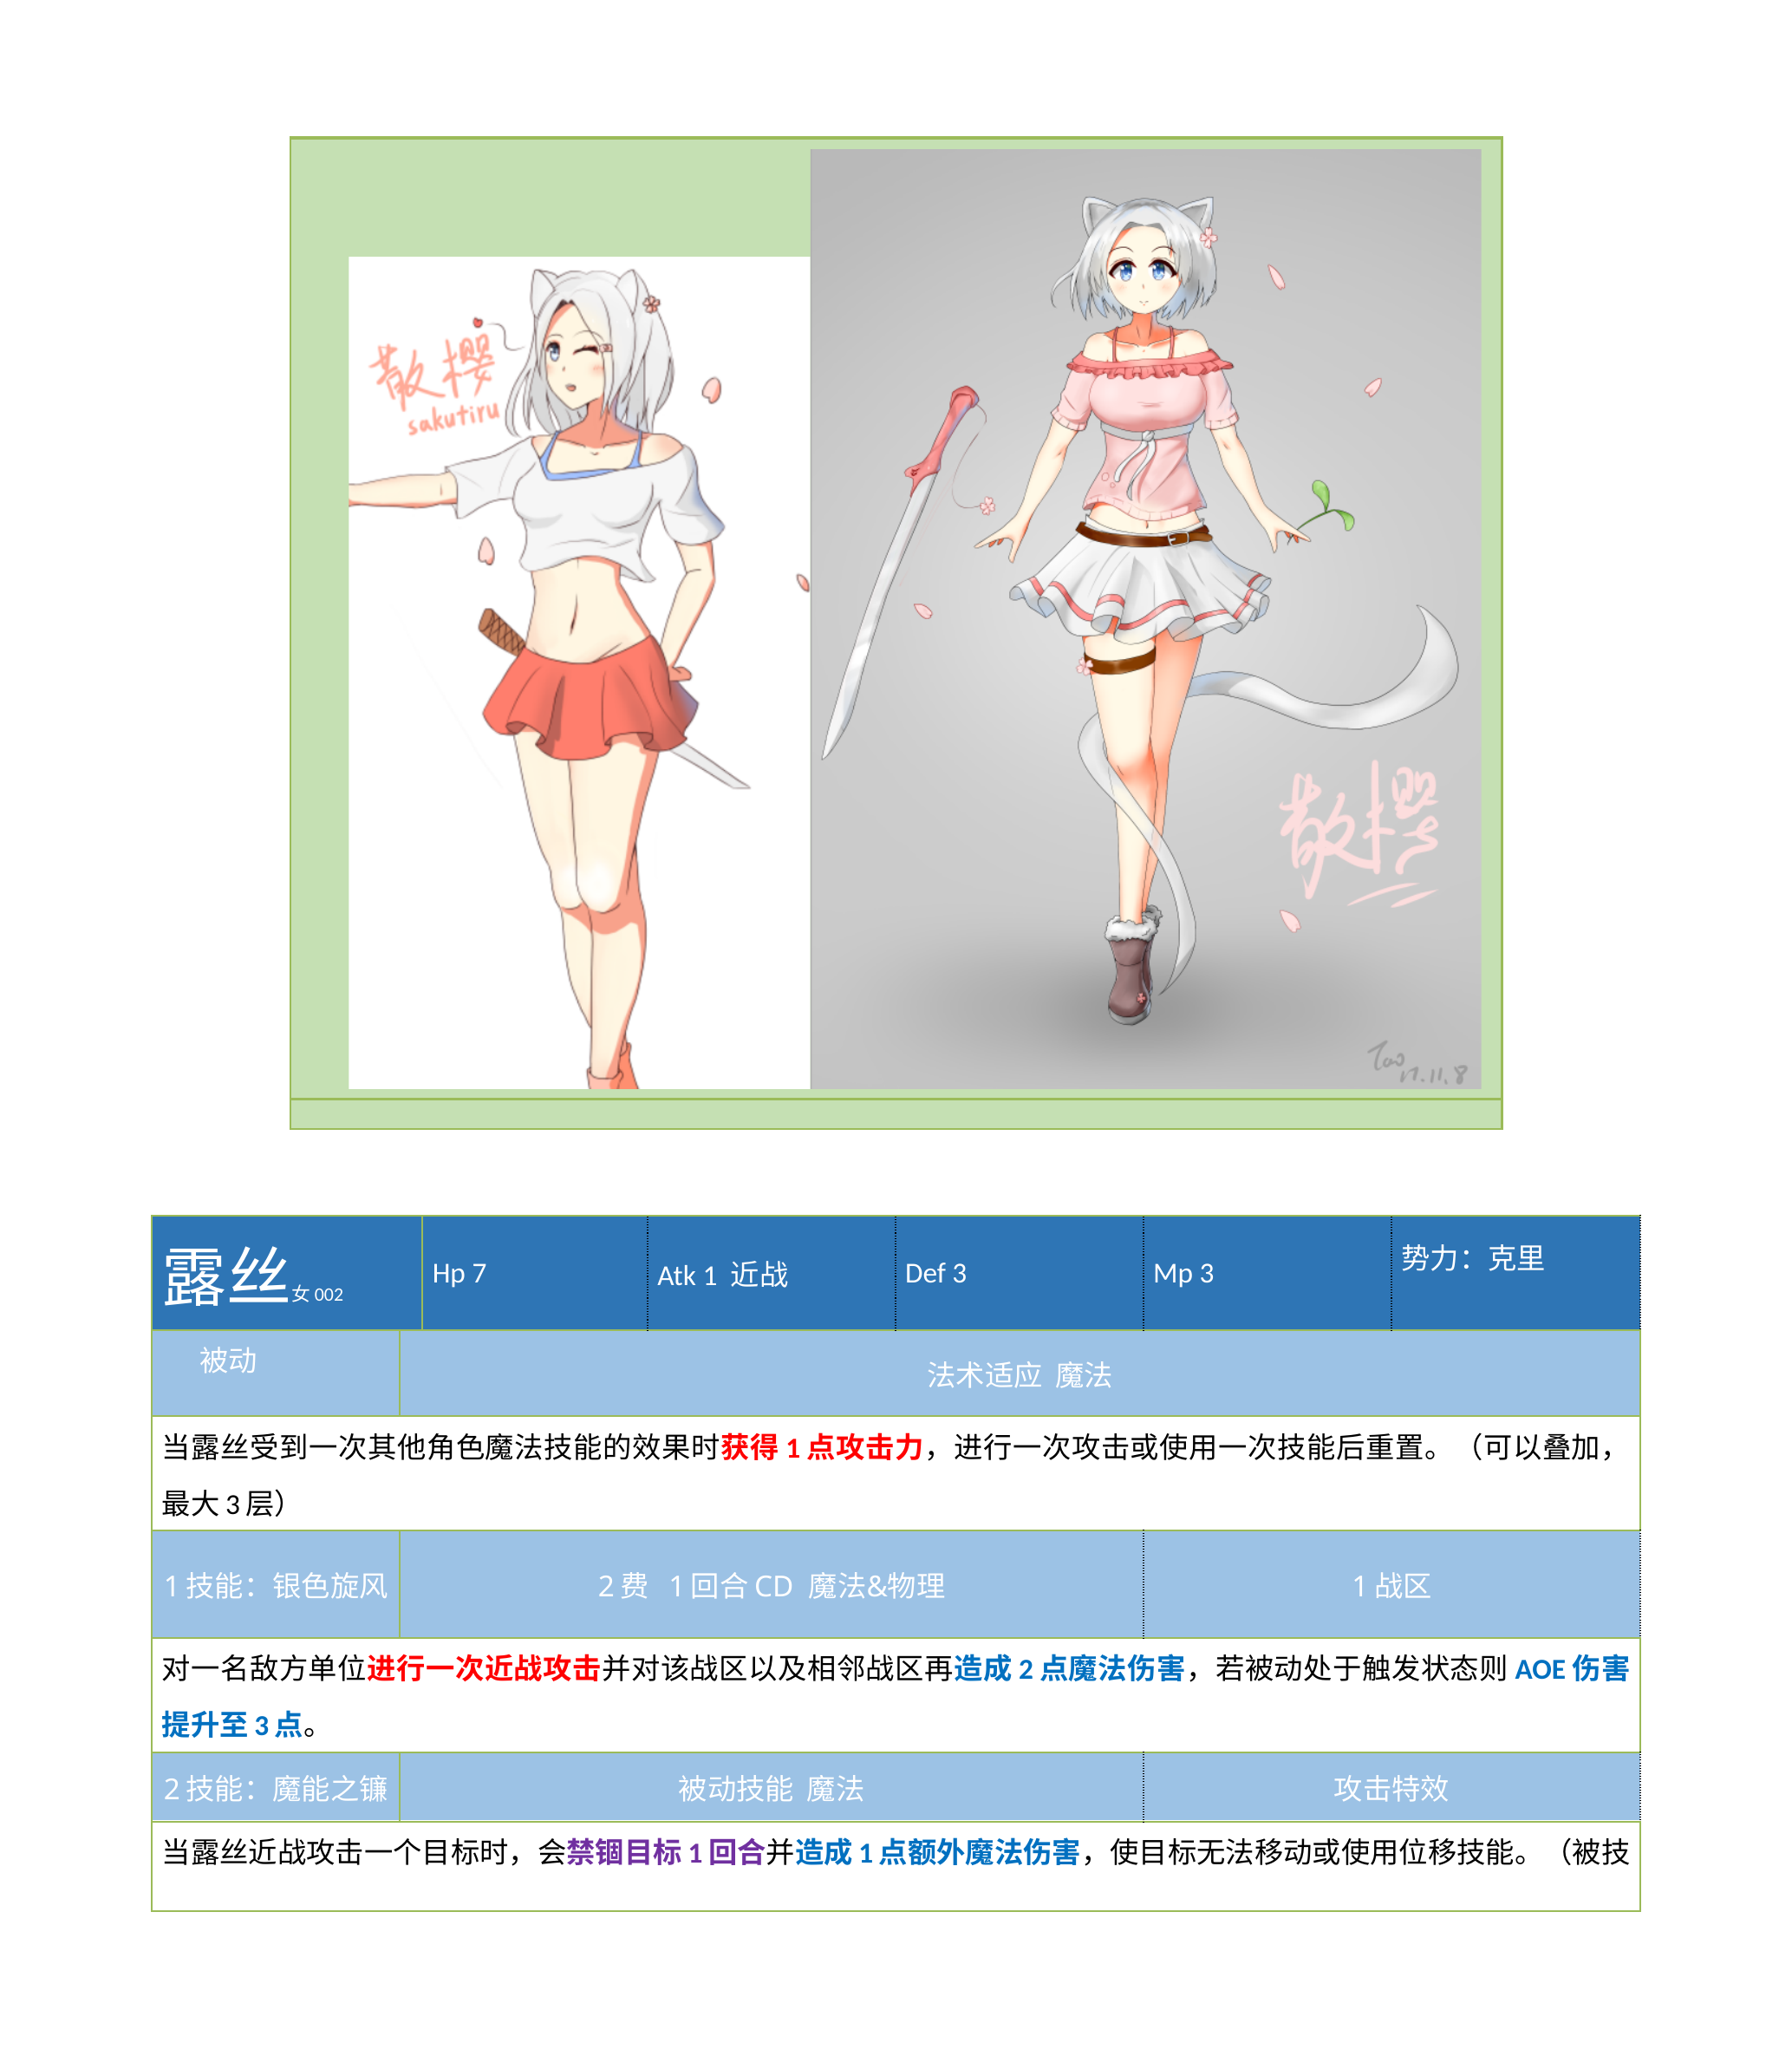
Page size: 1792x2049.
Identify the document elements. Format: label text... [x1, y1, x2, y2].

table_header 势力：克里 [1391, 1217, 1640, 1329]
table_cell 被动 [153, 1331, 399, 1415]
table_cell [153, 1823, 1639, 1910]
table_header Def 3 [896, 1217, 1144, 1329]
table_cell [291, 1100, 1501, 1128]
table_cell 攻击特效 [1144, 1753, 1640, 1820]
table_cell 法术适应 魔法 [401, 1331, 1639, 1415]
table_cell 1战区 [1144, 1531, 1640, 1637]
table_cell 当露丝受到一次其他角色魔法技能的效果时获得1点攻击力，进行一次攻击或使用一次技能后重置。（可以叠加，最大3层） [153, 1417, 1639, 1530]
table_cell 2费 1回合CD 魔法&物理 [401, 1531, 1144, 1637]
table_header Hp 7 [423, 1217, 648, 1329]
table_cell 1技能：银色旋风 [153, 1531, 399, 1637]
picture [349, 149, 1482, 1089]
table_header Mp 3 [1144, 1217, 1391, 1329]
table_cell 被动技能 魔法 [401, 1753, 1144, 1820]
table_cell 对一名敌方单位进行一次近战攻击并对该战区以及相邻战区再造成2点魔法伤害，若被动处于触发状态则AOE伤害提升至3点。 [153, 1639, 1639, 1752]
table_header 露丝女002 [153, 1217, 421, 1329]
table_header Atk 1 近战 [648, 1217, 896, 1329]
table_cell 2技能：魔能之镰 [153, 1753, 399, 1820]
